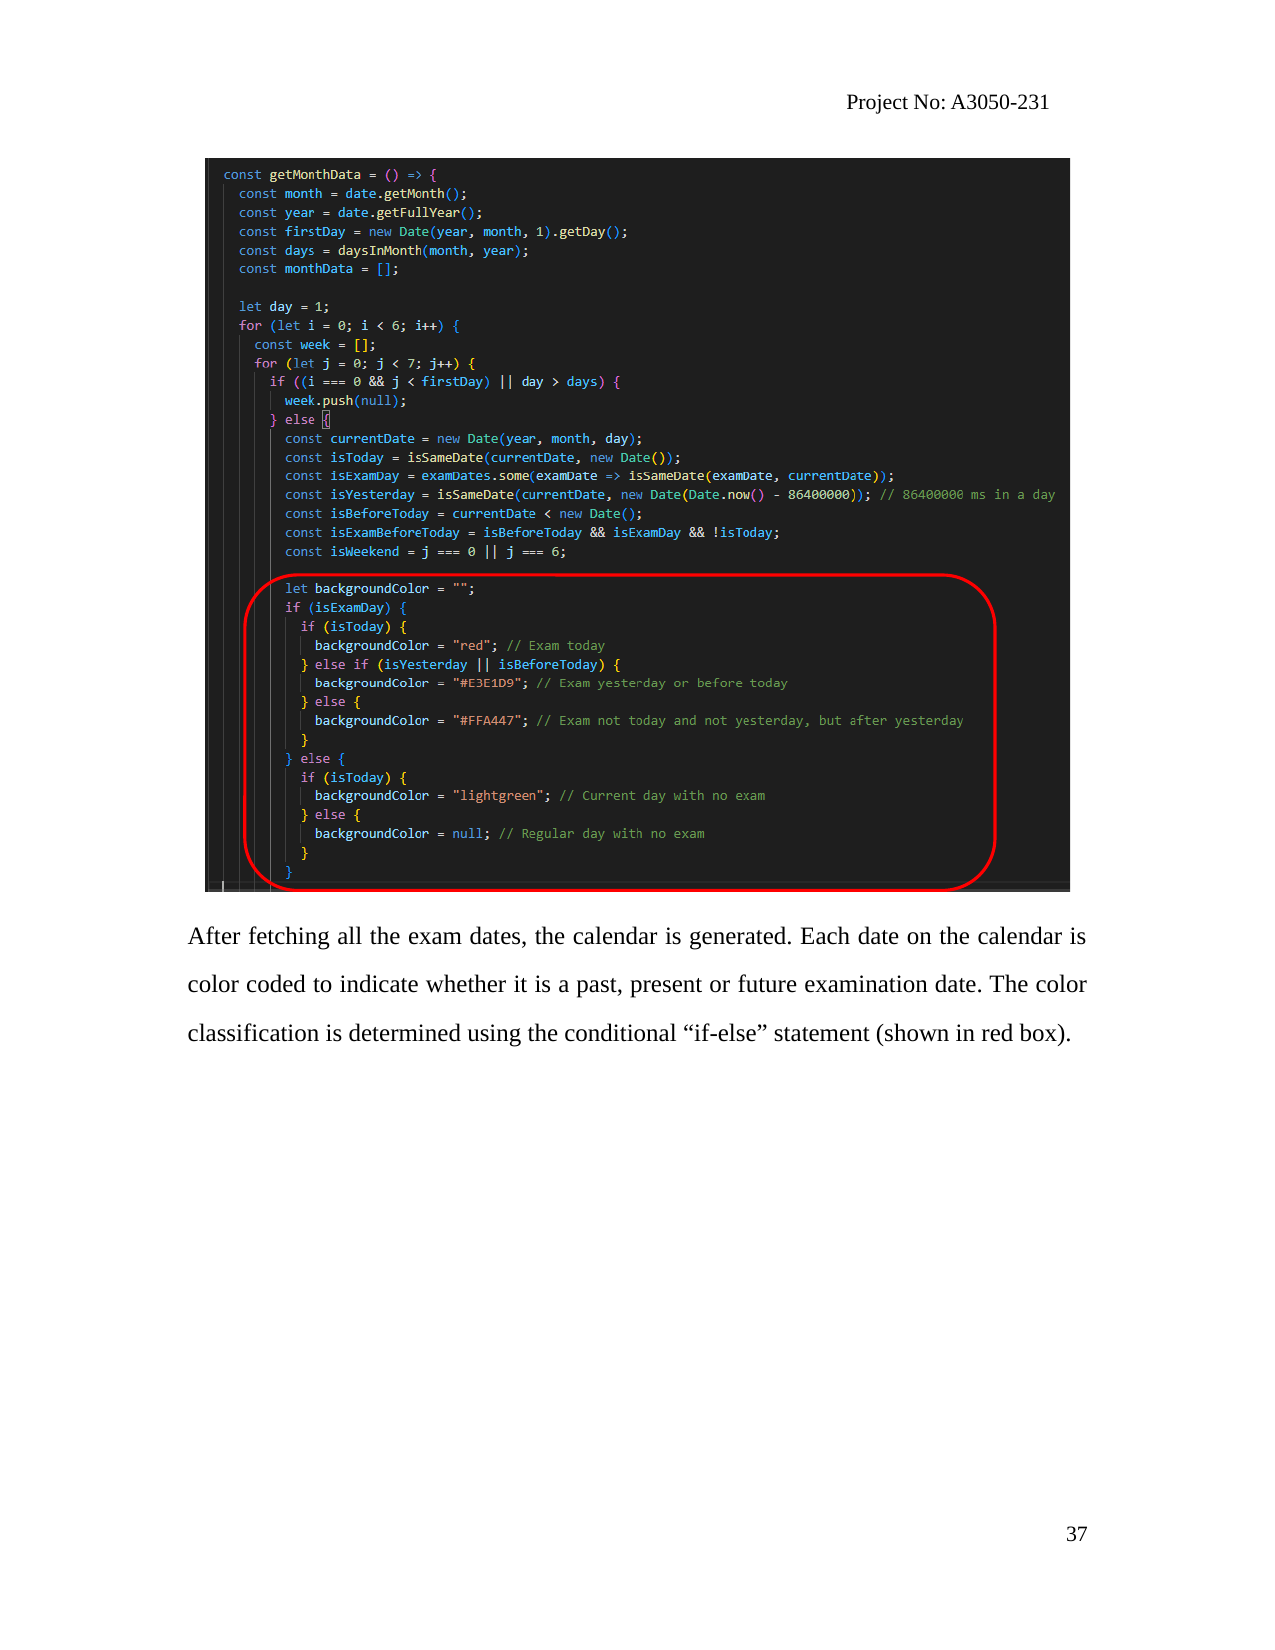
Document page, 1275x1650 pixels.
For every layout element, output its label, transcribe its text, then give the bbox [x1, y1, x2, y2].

picture [247, 577, 993, 888]
text After fetching all the exam dates, the calendar is generated. Each date on the calendar is color coded to indicate whether it is a past, present or future examination date. The color classification is determined using the conditional “if-else” statement (shown in red box). [187, 919, 1087, 1049]
picture [205, 158, 1071, 892]
